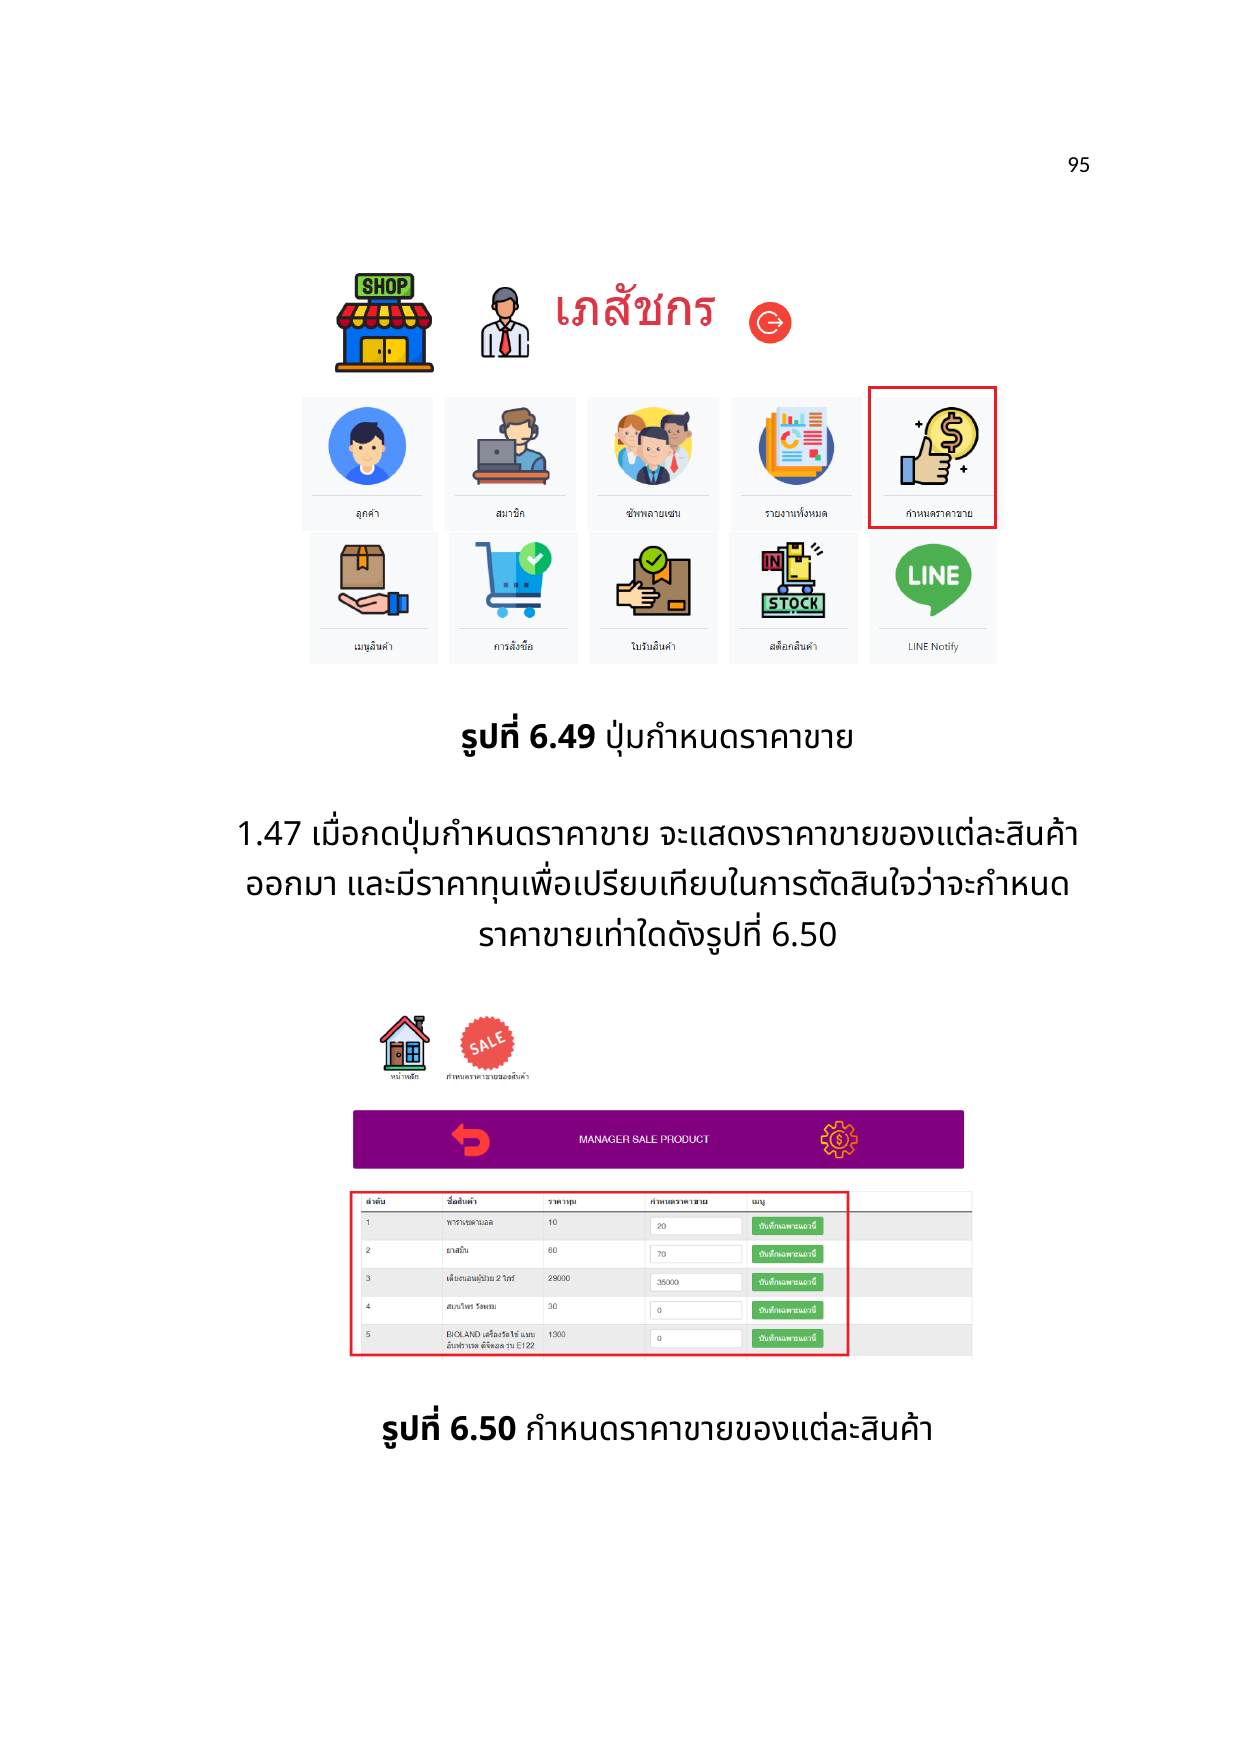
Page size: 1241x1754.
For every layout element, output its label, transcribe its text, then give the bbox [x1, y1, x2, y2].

picture [328, 1006, 987, 1360]
picture [301, 270, 1014, 668]
text 1.47 เมื่อกดปุ่มกำหนดราคาขาย จะแสดงราคาขายของแต่ละสินค้าออกมา และมีราคาทุนเพื่อเปรียบเทียบในการตัดสินใจว่าจะกำหนดราคาขายเท่าใดดังรูปที่ 6.50 [225, 809, 1090, 961]
text รูปที่ 6.49 ปุ่มกำหนดราคาขาย [225, 713, 1090, 764]
text รูปที่ 6.50 กำหนดราคาขายของแต่ละสินค้า [225, 1405, 1090, 1455]
